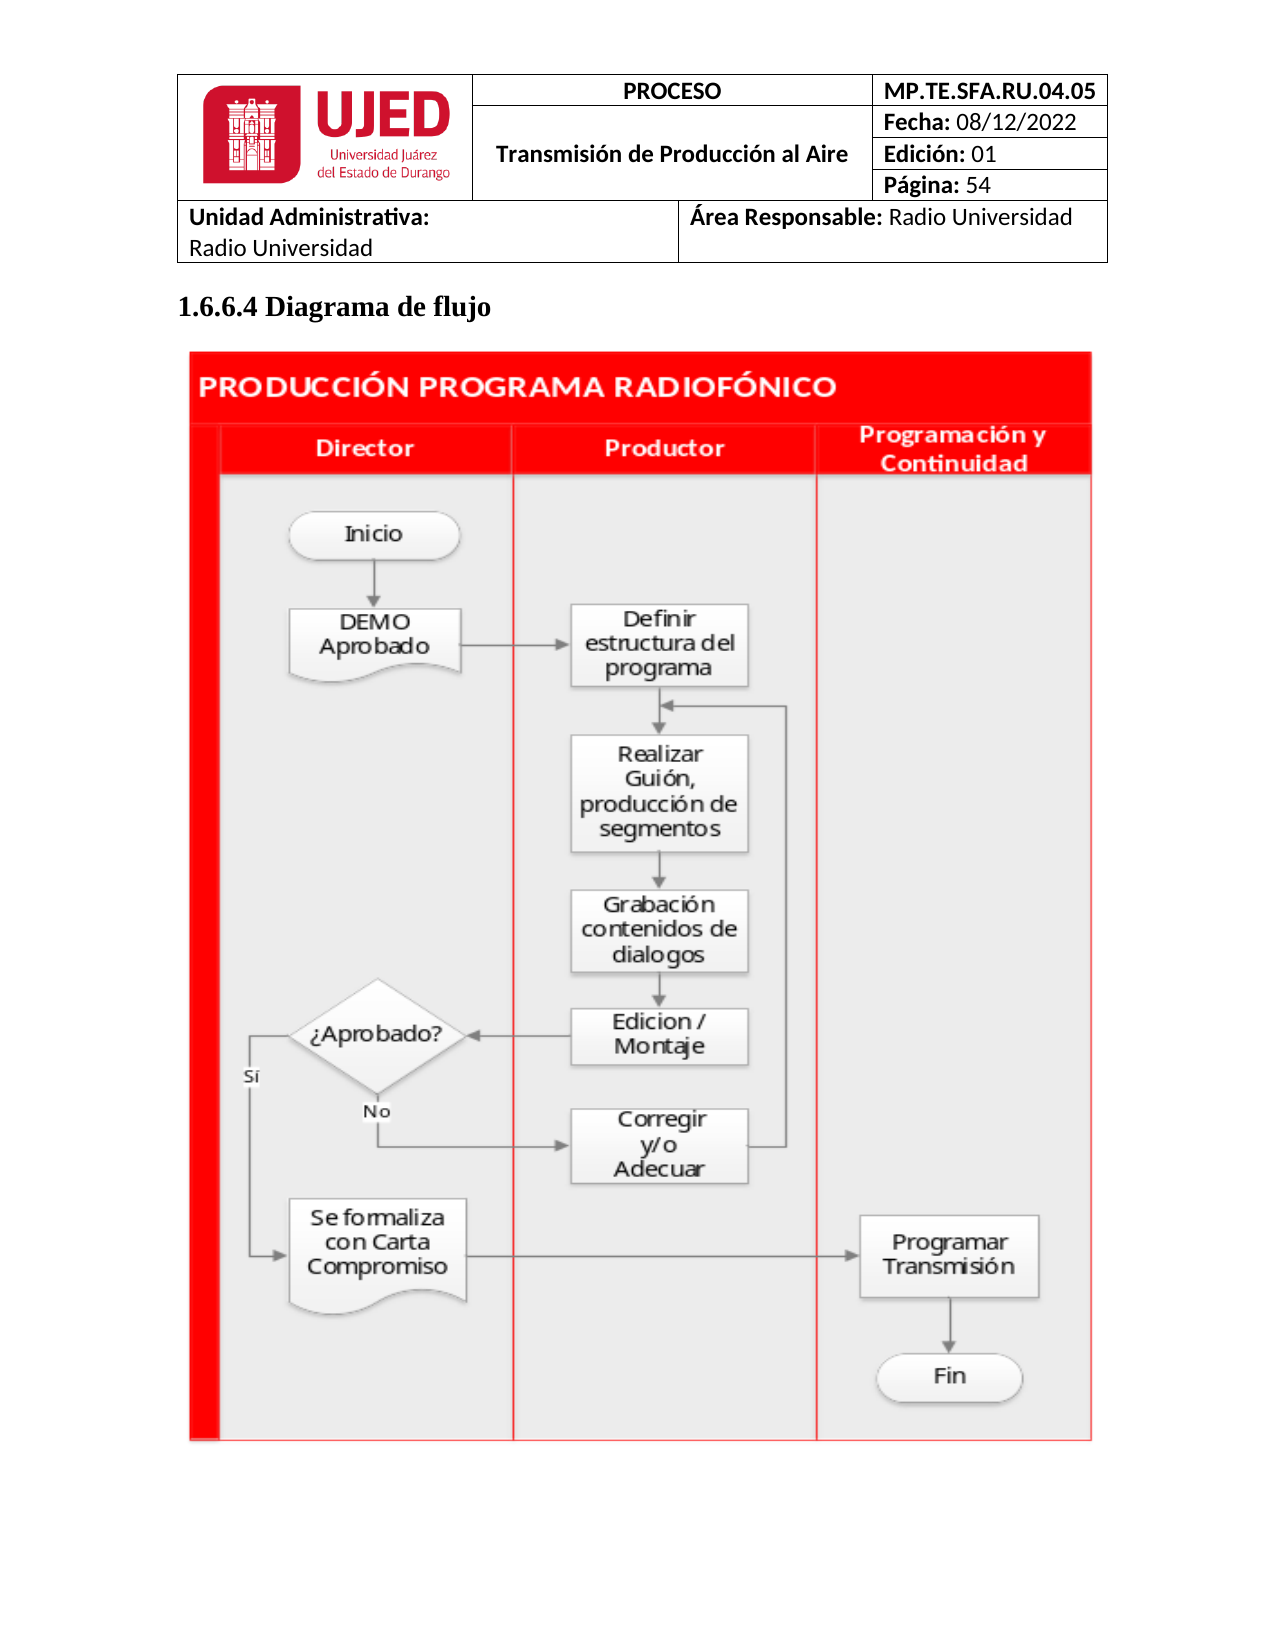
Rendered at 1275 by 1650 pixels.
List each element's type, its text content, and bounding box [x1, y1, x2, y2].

picture [188, 75, 457, 193]
subtitle 1.6.6.4 Diagrama de flujo [177, 289, 1098, 322]
